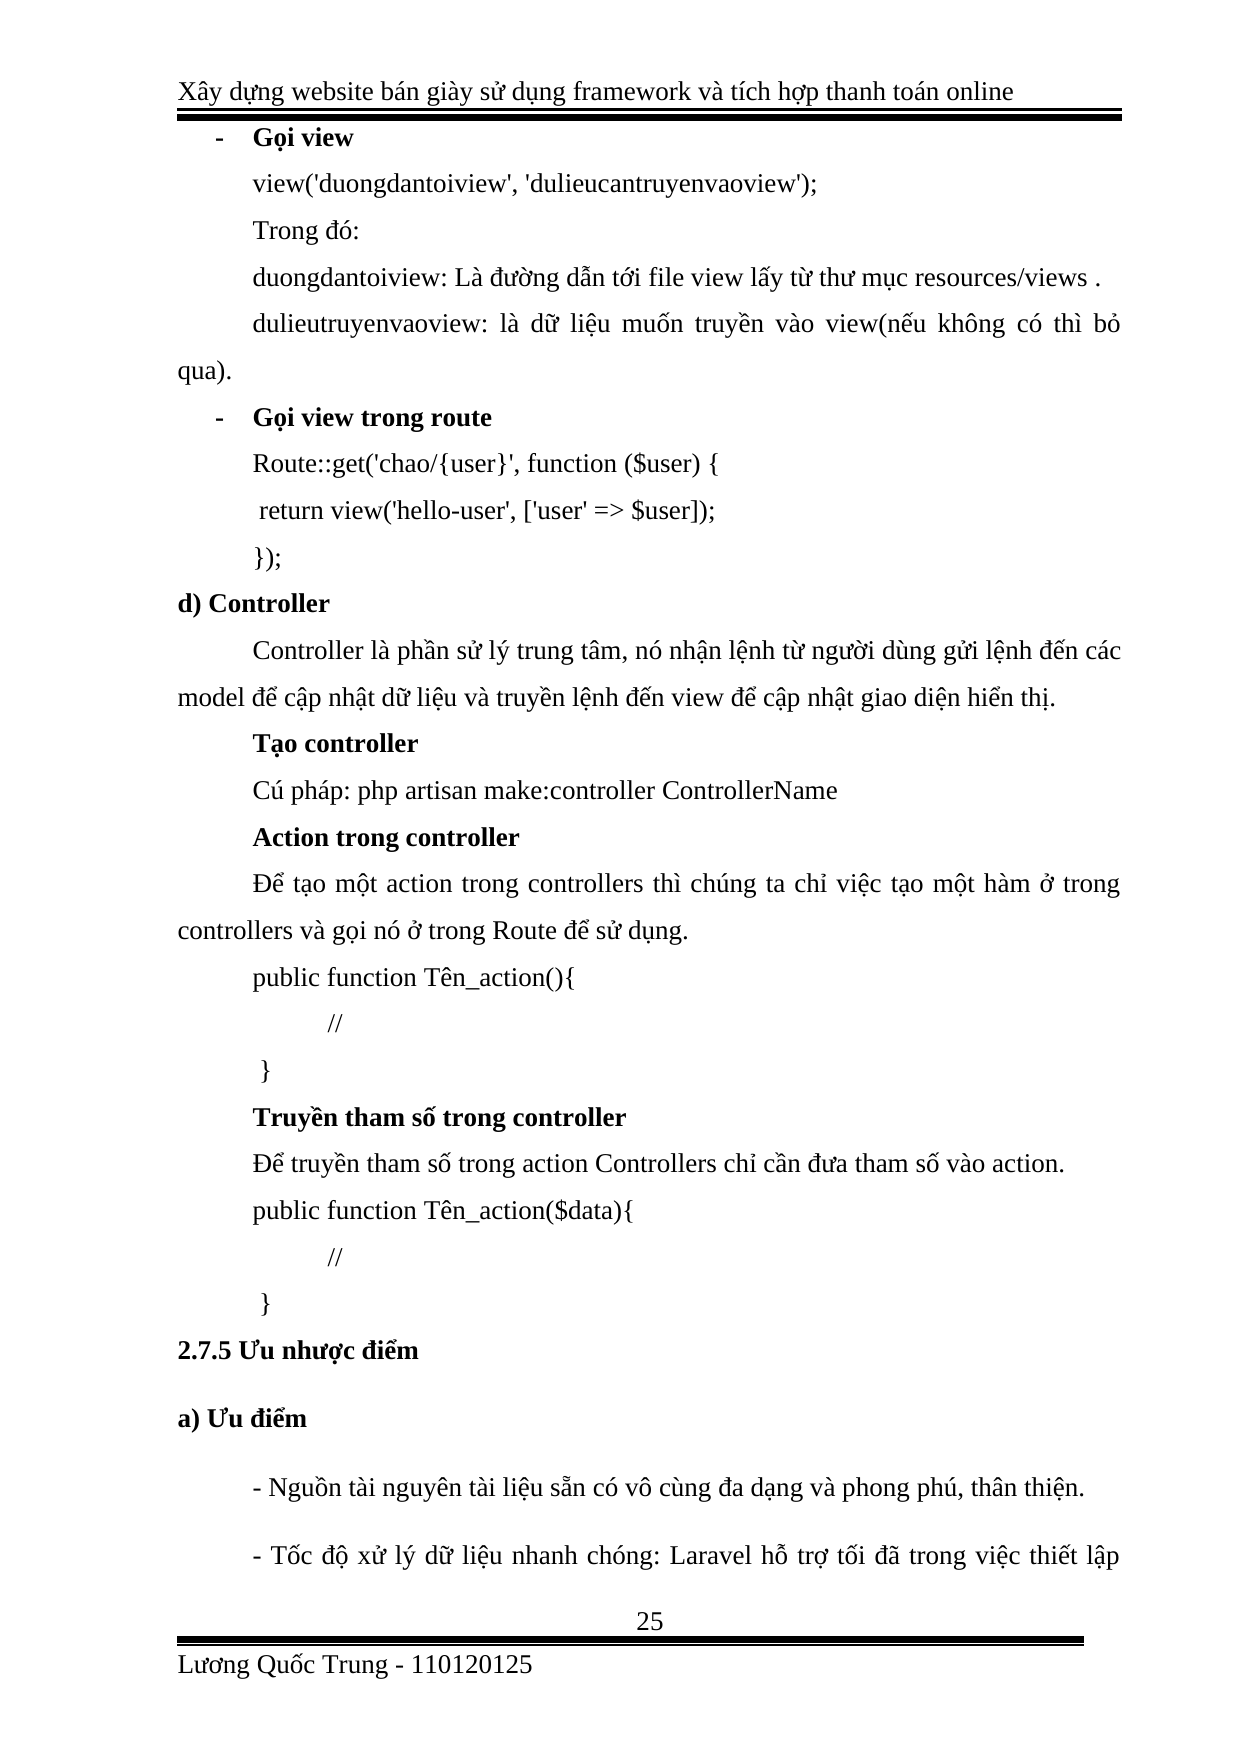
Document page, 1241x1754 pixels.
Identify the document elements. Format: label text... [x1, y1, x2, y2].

text Action trong controller [177, 821, 1122, 852]
text Để tạo một action trong controllers thì chúng ta chỉ việc tạo một hàm ở trong controllers và gọi nó ở trong Route để sử dụng. [177, 867, 1122, 945]
text Truyền tham số trong controller [177, 1101, 1122, 1132]
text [252, 1539, 1122, 1571]
text } [177, 1054, 1122, 1085]
text Tạo controller [177, 727, 1122, 758]
text Trong đó: [177, 214, 1122, 245]
text // [252, 1241, 1122, 1272]
text public function Tên_action($data){ [177, 1194, 1122, 1225]
text view('duongdantoiview', 'dulieucantruyenvaoview'); [177, 167, 1122, 198]
text Controller là phần sử lý trung tâm, nó nhận lệnh từ người dùng gửi lệnh đến các model để cập nhật dữ liệu và truyền lệnh đến view để cập nhật giao diện hiển thị. [177, 634, 1122, 712]
text duongdantoiview: Là đường dẫn tới file view lấy từ thư mục resources/views . [177, 261, 1122, 292]
text d) Controller [177, 587, 1122, 618]
text // [252, 1007, 1122, 1038]
text Cú pháp: php artisan make:controller ControllerName [177, 774, 1122, 805]
subtitle 2.7.5 Ưu nhược điểm [177, 1334, 1122, 1365]
list Route::get('chao/{user}', function ($user) { [252, 447, 1122, 478]
list Gọi view [215, 121, 1122, 152]
text public function Tên_action(){ [177, 961, 1122, 992]
list }); [252, 541, 1122, 572]
list Gọi view trong route [215, 401, 1122, 432]
text - Nguồn tài nguyên tài liệu sẵn có vô cùng đa dạng và phong phú, thân thiện. [177, 1471, 1122, 1502]
text Để truyền tham số trong action Controllers chỉ cần đưa tham số vào action. [177, 1147, 1122, 1178]
list return view('hello-user', ['user' => $user]); [252, 494, 1122, 525]
text } [177, 1287, 1122, 1318]
text a) Ưu điểm [177, 1402, 1122, 1434]
text dulieutruyenvaoview: là dữ liệu muốn truyền vào view(nếu không có thì bỏ qua). [177, 307, 1122, 385]
